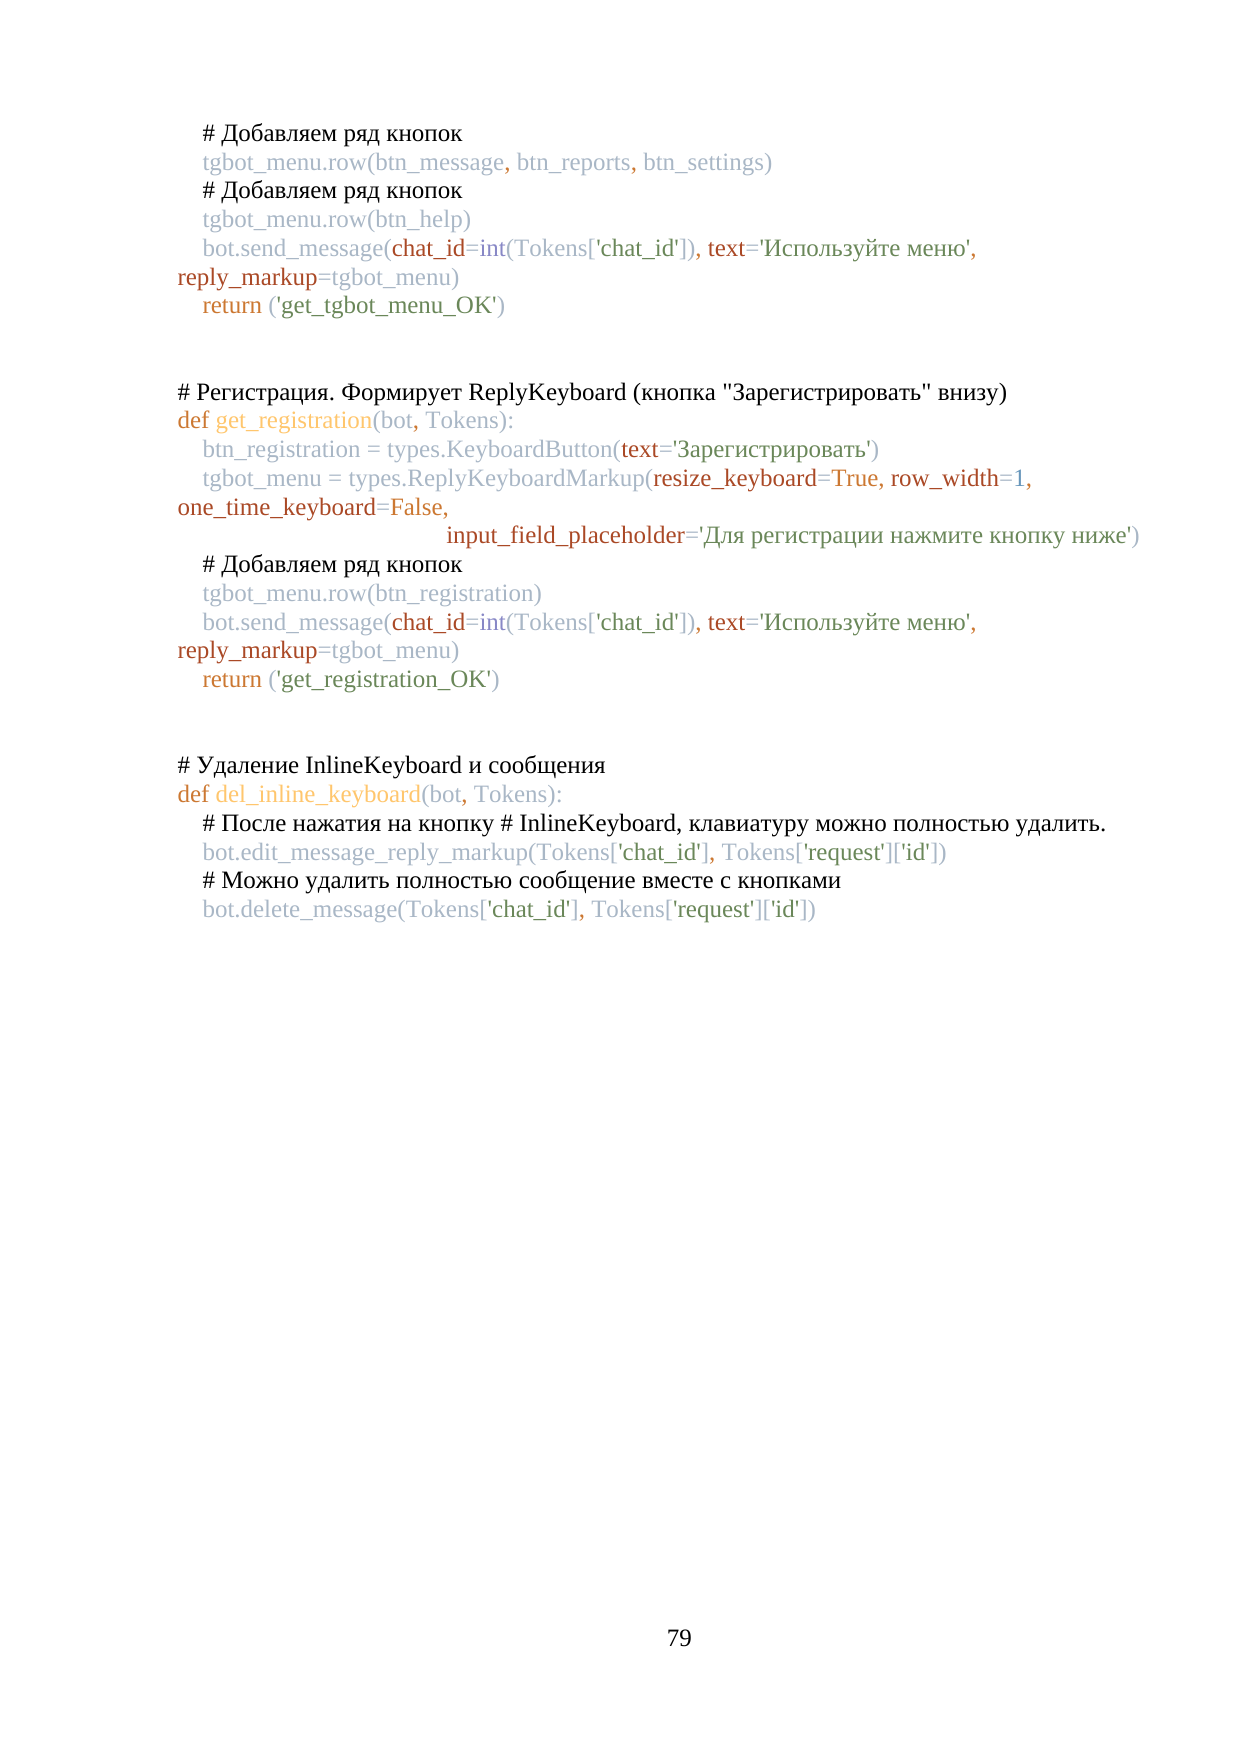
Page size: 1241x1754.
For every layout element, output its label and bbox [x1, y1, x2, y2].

text [177, 118, 1181, 1009]
